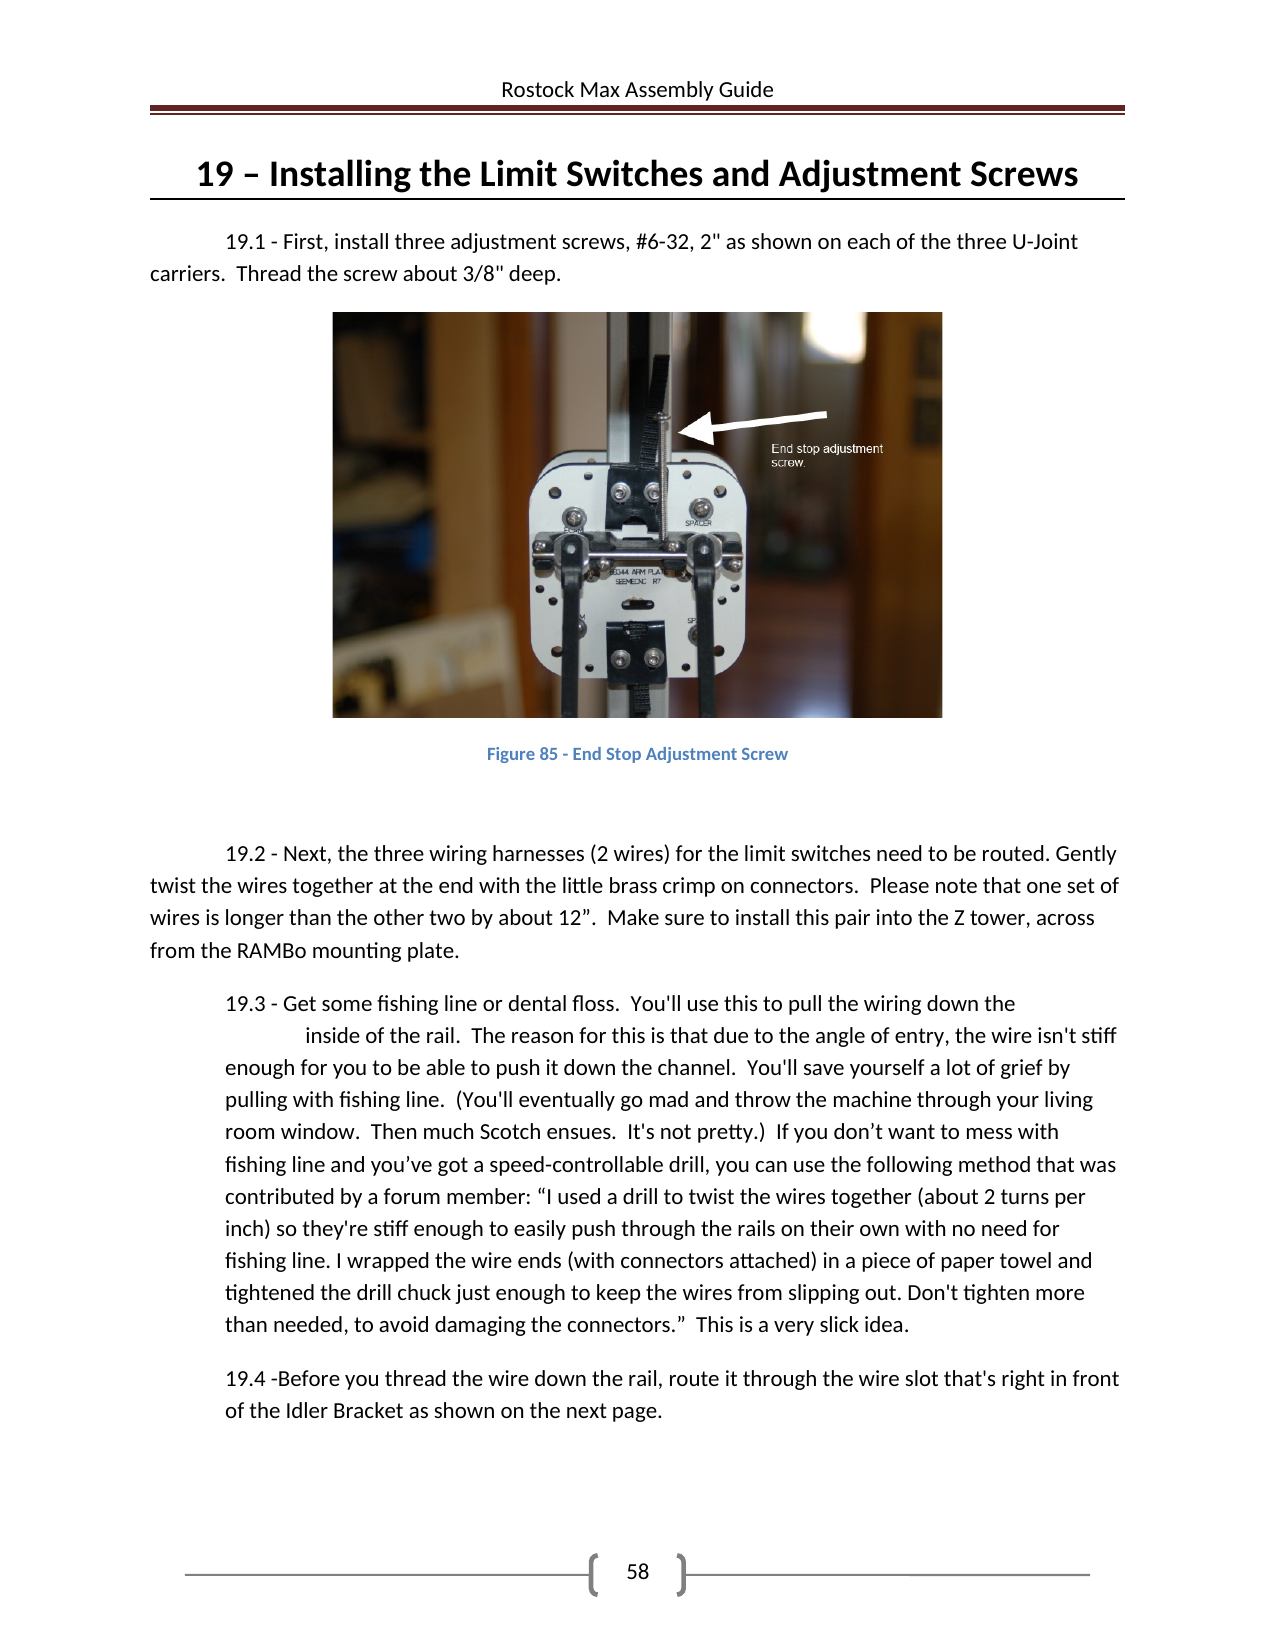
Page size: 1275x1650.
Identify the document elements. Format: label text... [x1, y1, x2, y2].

text 19.1 - First, install three adjustment screws, #6-32, 2" as shown on each of the three U-Joint carriers. Thread the screw about 3/8" deep. [150, 227, 1125, 287]
subtitle 19 – Installing the Limit Switches and Adjustment Screws [150, 150, 1125, 198]
text 19.3 - Get some fishing line or dental floss. You'll use this to pull the wiring down the inside of the rail. The reason for this is that due to the angle of entry, the wire isn't stiff enough for you to be able to push it down the channel. You'll save yourself a lot of grief by pulling with fishing line. (You'll eventually go mad and throw the machine through your living room window. Then much Scotch ensues. It's not pretty.) If you don’t want to mess with fishing line and you’ve got a speed-controllable drill, you can use the following method that was contributed by a forum member: “I used a drill to twist the wires together (about 2 turns per inch) so they're stiff enough to easily push through the rails on their own with no need for fishing line. I wrapped the wire ends (with connectors attached) in a piece of paper towel and tightened the drill chuck just enough to keep the wires from slipping out. Don't tighten more than needed, to avoid damaging the connectors.” This is a very slick idea. [225, 989, 1125, 1339]
text 19.4 -Before you thread the wire down the rail, route it through the wire slot that's right in front of the Idler Bracket as shown on the next page. [225, 1364, 1125, 1424]
text 19.2 - Next, the three wiring harnesses (2 wires) for the limit switches need to be routed. Gently twist the wires together at the end with the little brass crimp on connectors. Please note that one set of wires is longer than the other two by about 12”. Make sure to install this pair into the Z tower, across from the RAMBo mounting plate. [150, 839, 1125, 964]
picture [332, 312, 943, 718]
